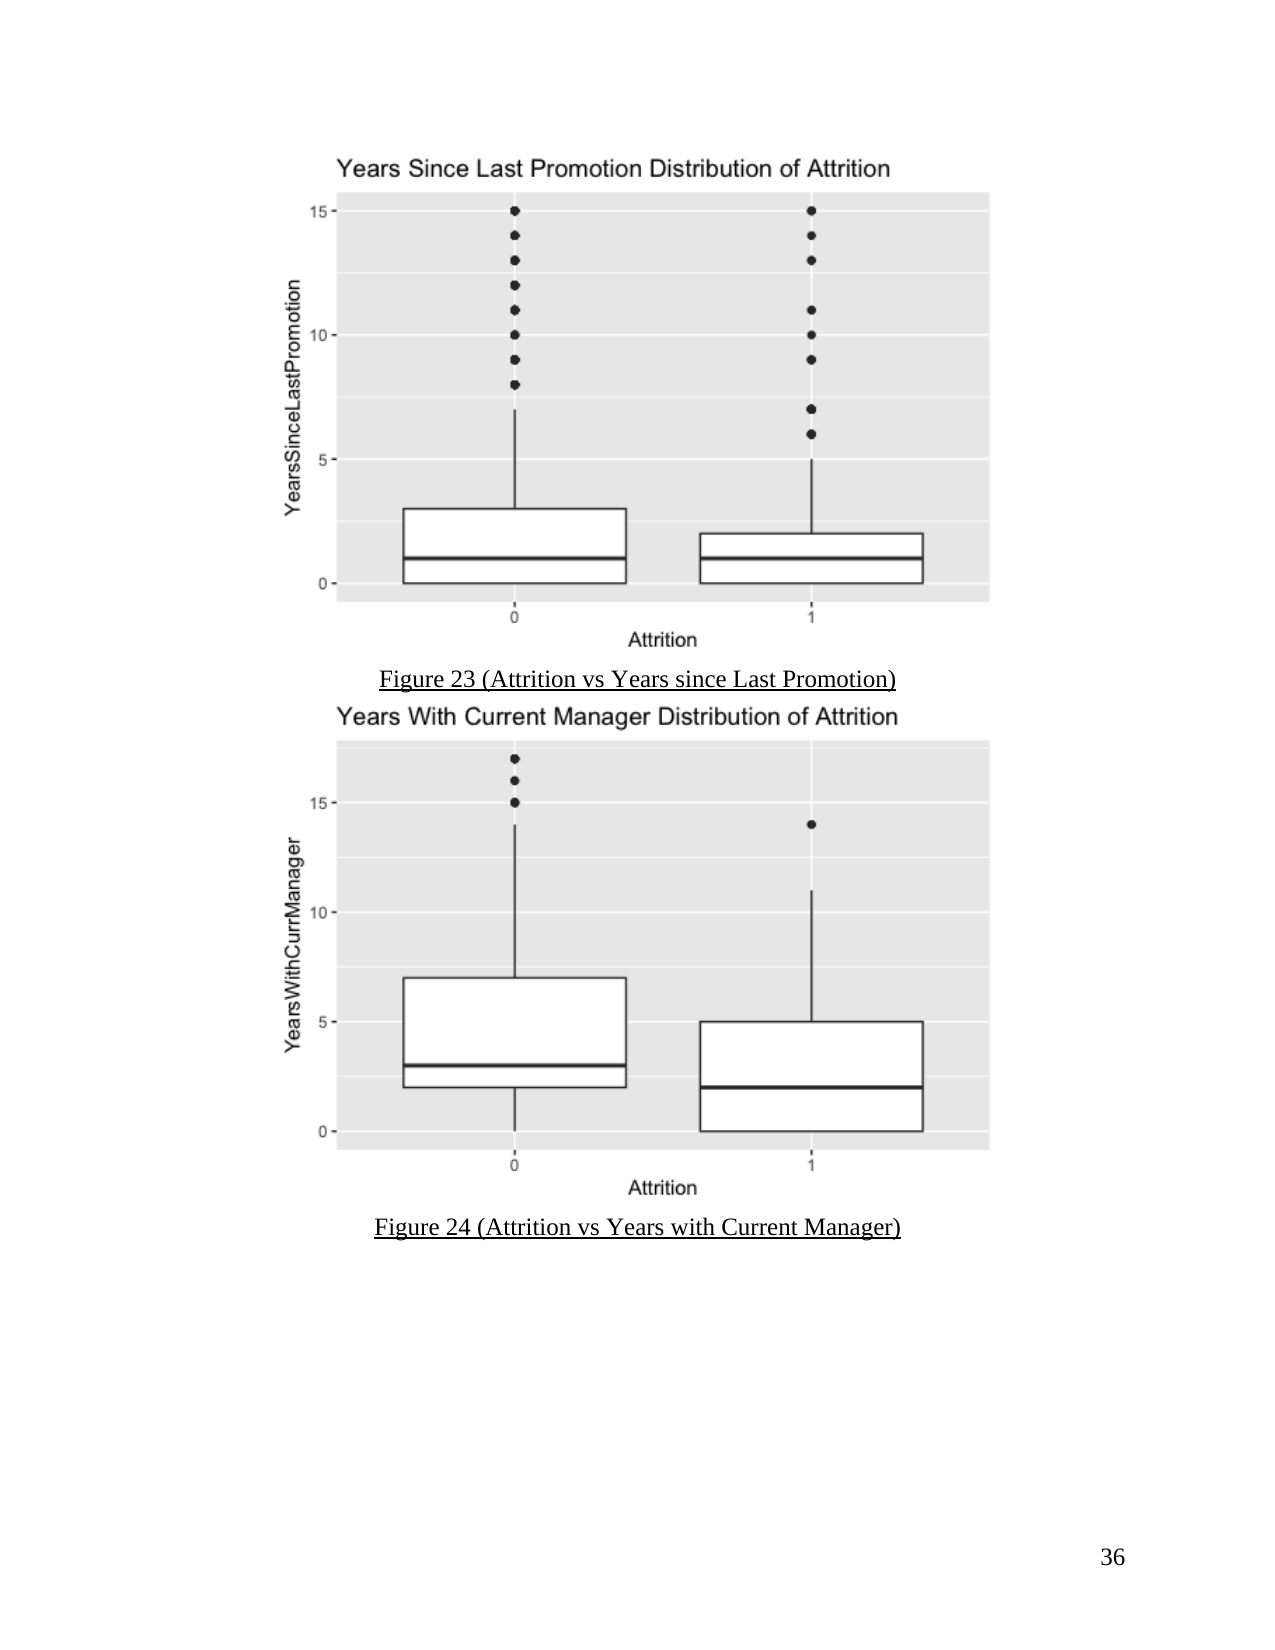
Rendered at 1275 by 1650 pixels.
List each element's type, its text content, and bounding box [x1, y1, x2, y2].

text Figure 23 (Attrition vs Years since Last Promotion) [150, 664, 1125, 693]
text Figure 24 (Attrition vs Years with Current Manager) [150, 1212, 1125, 1241]
picture [275, 697, 1000, 1209]
picture [275, 150, 1000, 661]
